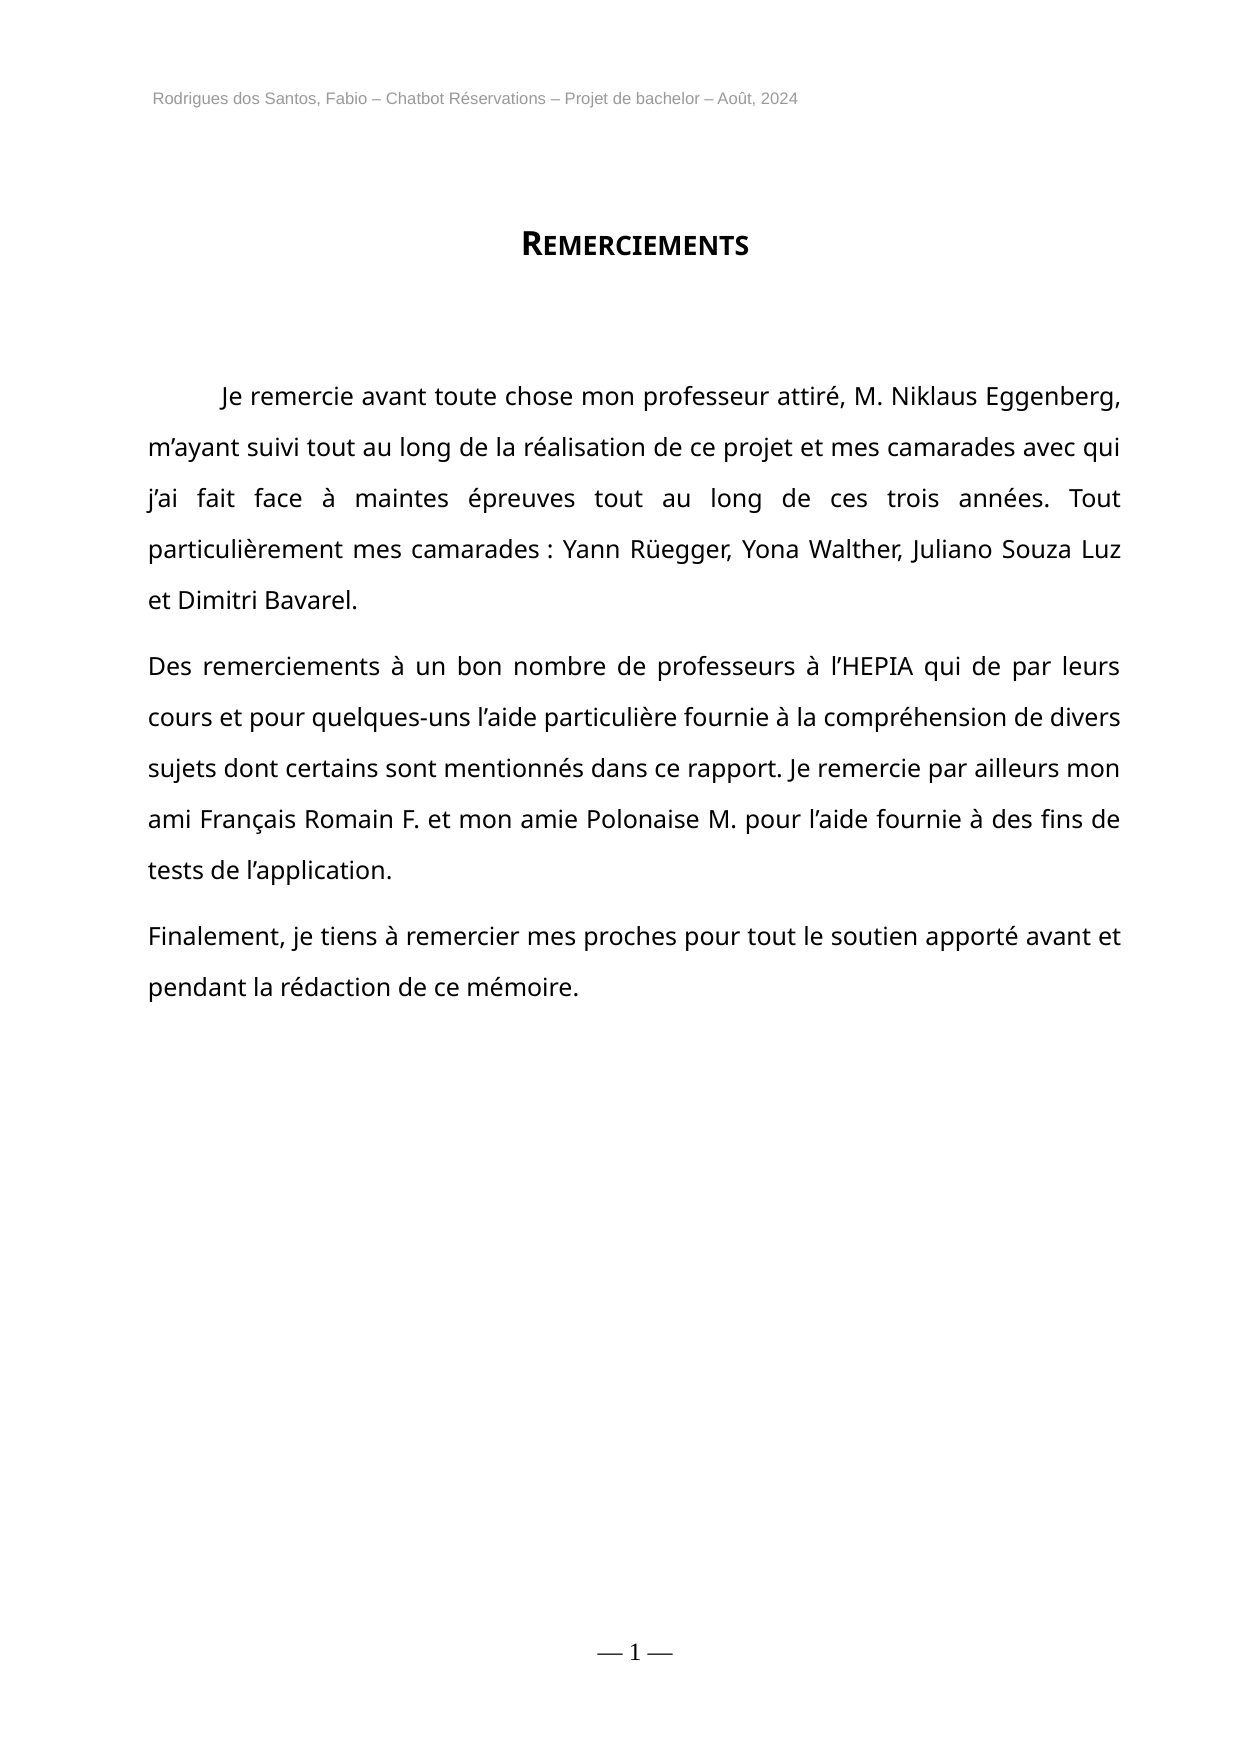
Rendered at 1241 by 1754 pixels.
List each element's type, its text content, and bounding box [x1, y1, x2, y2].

text Je remercie avant toute chose mon professeur attiré, M. Niklaus Eggenberg, m’ayant suivi tout au long de la réalisation de ce projet et mes camarades avec qui j’ai fait face à maintes épreuves tout au long de ces trois années. Tout particulièrement mes camarades : Yann Rüegger, Yona Walther, Juliano Souza Luz et Dimitri Bavarel. [148, 379, 1122, 617]
text Remerciements [148, 220, 1122, 265]
text Des remerciements à un bon nombre de professeurs à l’HEPIA qui de par leurs cours et pour quelques-uns l’aide particulière fournie à la compréhension de divers sujets dont certains sont mentionnés dans ce rapport. Je remercie par ailleurs mon ami Français Romain F. et mon amie Polonaise M. pour l’aide fournie à des fins de tests de l’application. [148, 648, 1122, 887]
text Finalement, je tiens à remercier mes proches pour tout le soutien apporté avant et pendant la rédaction de ce mémoire. [148, 918, 1122, 1003]
